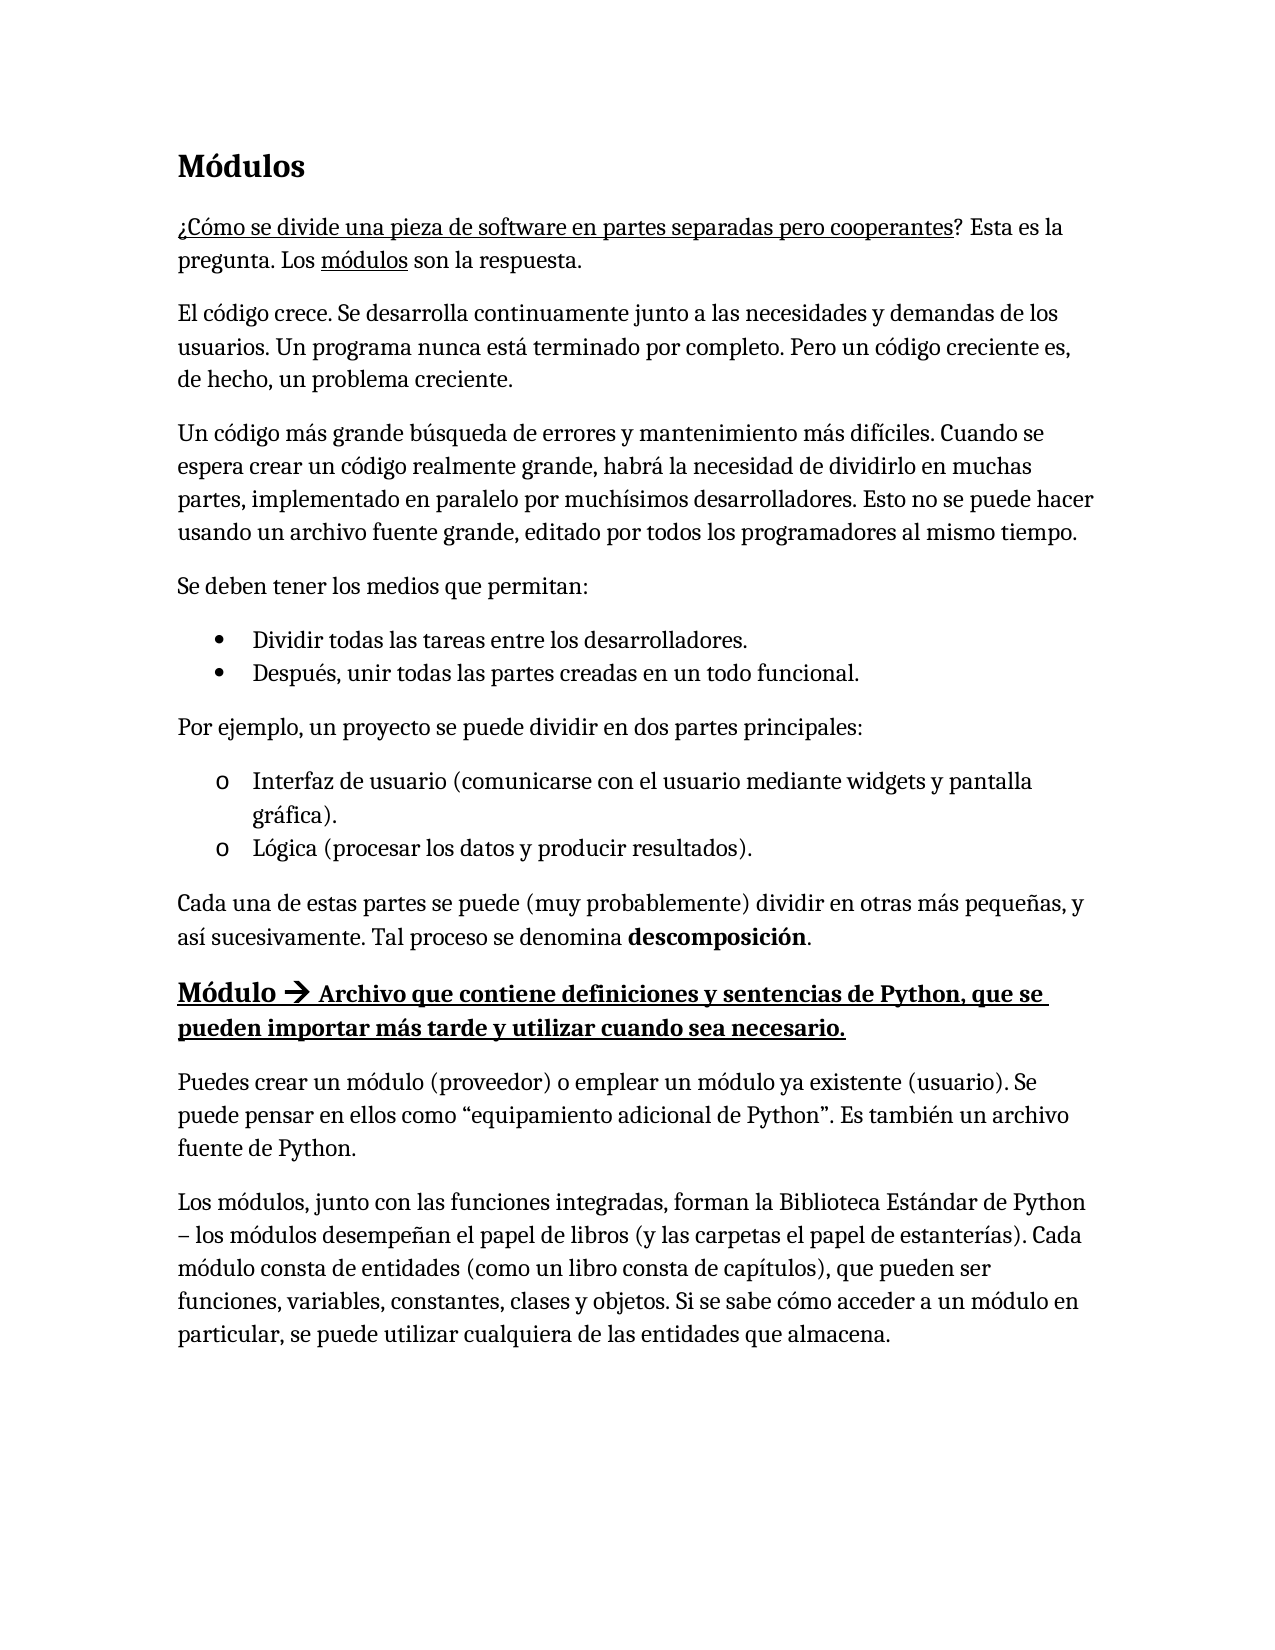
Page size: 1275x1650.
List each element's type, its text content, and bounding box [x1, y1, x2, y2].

text Los módulos, junto con las funciones integradas, forman la Biblioteca Estándar de Python – los módulos desempeñan el papel de libros (y las carpetas el papel de estanterías). Cada módulo consta de entidades (como un libro consta de capítulos), que pueden ser funciones, variables, constantes, clases y objetos. Si se sabe cómo acceder a un módulo en particular, se puede utilizar cualquiera de las entidades que almacena. [177, 1188, 1098, 1349]
text Cada una de estas partes se puede (muy probablemente) dividir en otras más pequeñas, y así sucesivamente. Tal proceso se denomina descomposición. [177, 889, 1098, 951]
text Se deben tener los medios que permitan: [177, 572, 1098, 601]
list Después, unir todas las partes creadas en un todo funcional. [215, 659, 1098, 688]
text Puedes crear un módulo (proveedor) o emplear un módulo ya existente (usuario). Se puede pensar en ellos como “equipamiento adicional de Python”. Es también un archivo fuente de Python. [177, 1068, 1098, 1163]
text Módulo Archivo que contiene definiciones y sentencias de Python, que se pueden importar más tarde y utilizar cuando sea necesario. [177, 976, 1098, 1043]
text ¿Cómo se divide una pieza de software en partes separadas pero cooperantes? Esta es la pregunta. Los módulos son la respuesta. [177, 212, 1098, 274]
text Por ejemplo, un proyecto se puede dividir en dos partes principales: [177, 713, 1098, 742]
list Dividir todas las tareas entre los desarrolladores. [215, 626, 1098, 655]
text Módulos [177, 148, 1098, 186]
list Interfaz de usuario (comunicarse con el usuario mediante widgets y pantalla gráfica). [215, 767, 1098, 830]
text El código crece. Se desarrolla continuamente junto a las necesidades y demandas de los usuarios. Un programa nunca está terminado por completo. Pero un código creciente es, de hecho, un problema creciente. [177, 299, 1098, 394]
list Lógica (procesar los datos y producir resultados). [215, 834, 1098, 864]
text Un código más grande búsqueda de errores y mantenimiento más difíciles. Cuando se espera crear un código realmente grande, habrá la necesidad de dividirlo en muchas partes, implementado en paralelo por muchísimos desarrolladores. Esto no se puede hacer usando un archivo fuente grande, editado por todos los programadores al mismo tiempo. [177, 419, 1098, 547]
